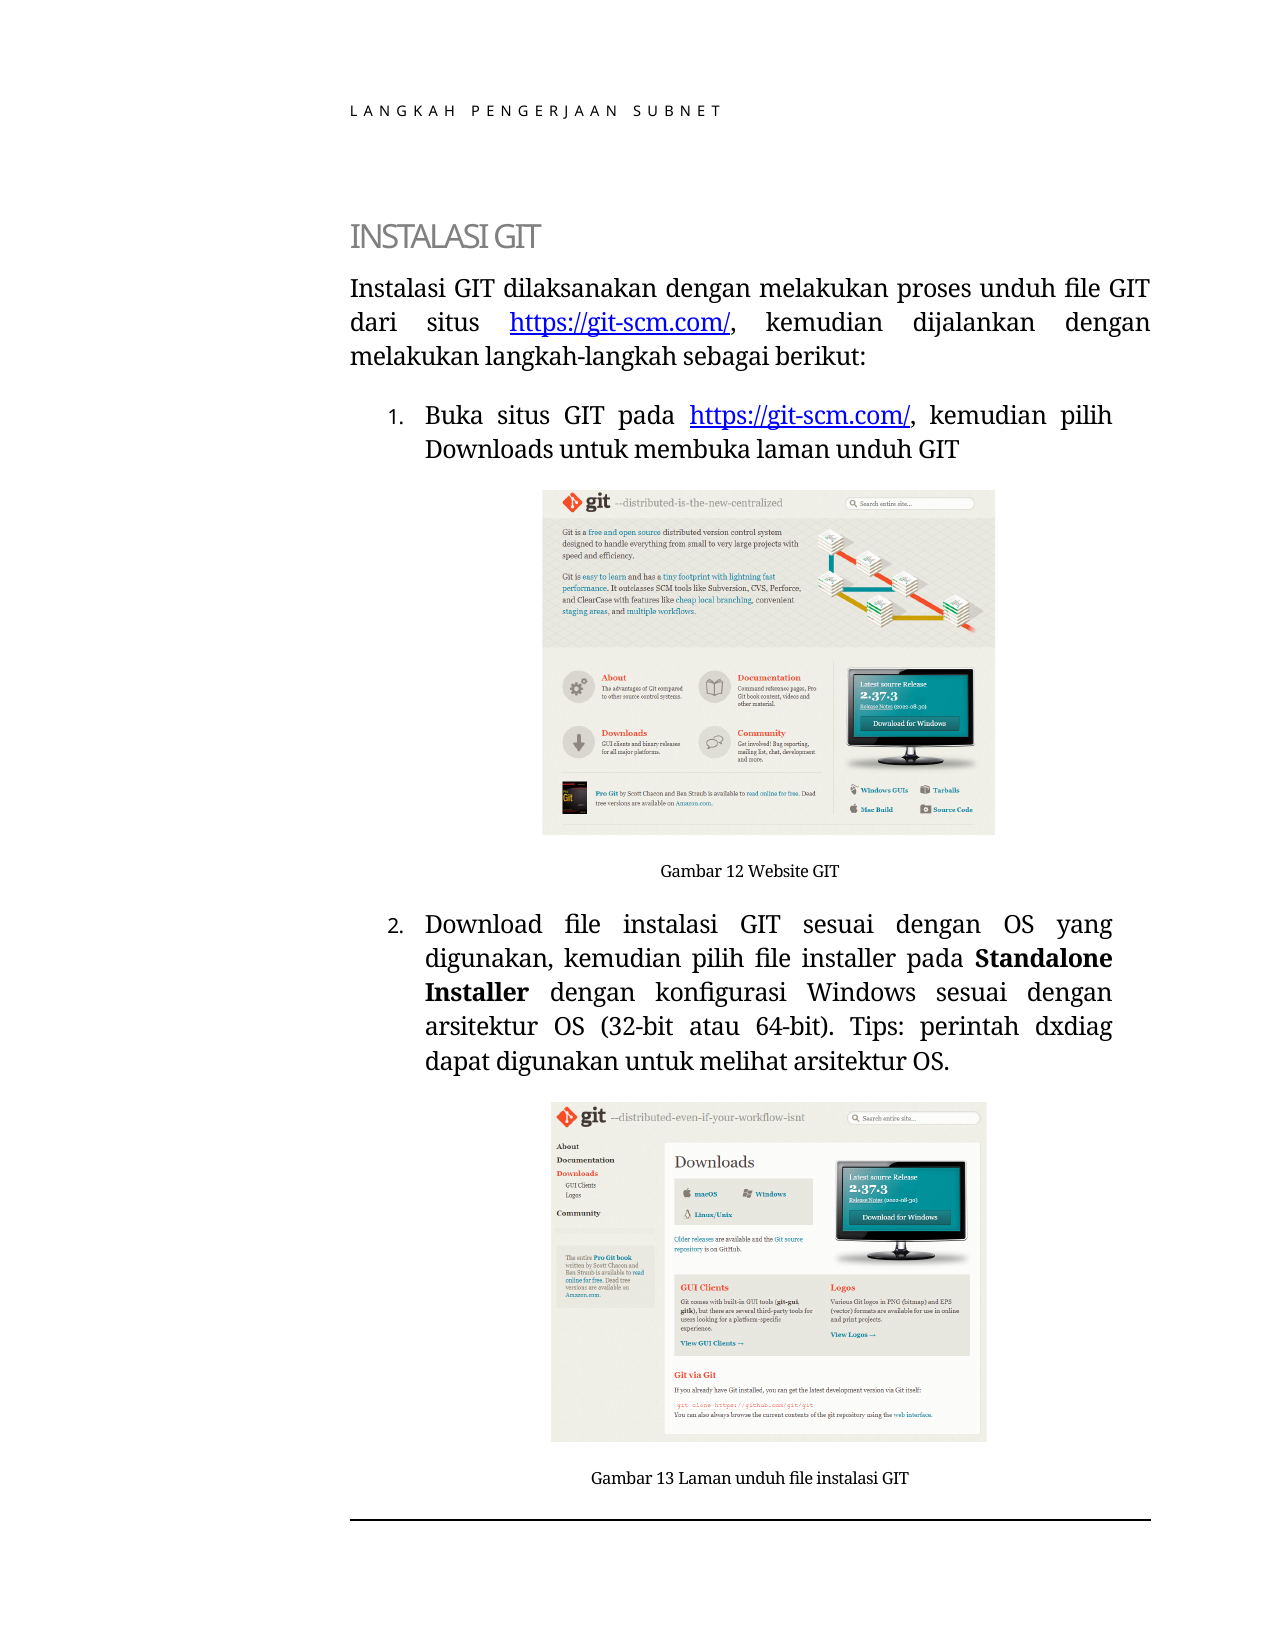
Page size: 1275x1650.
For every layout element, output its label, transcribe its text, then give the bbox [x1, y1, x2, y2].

picture [550, 1102, 987, 1442]
text Instalasi GIT dilaksanakan dengan melakukan proses unduh file GIT dari situs https://git-scm.com/, kemudian dijalankan dengan melakukan langkah-langkah sebagai berikut: [349, 270, 1151, 373]
list Download file instalasi GIT sesuai dengan OS yang digunakan, kemudian pilih file installer pada Standalone Installer dengan konfigurasi Windows sesuai dengan arsitektur OS (32-bit atau 64-bit). Tips: perintah dxdiag dapat digunakan untuk melihat arsitektur OS. [387, 907, 1113, 1077]
picture [542, 490, 996, 835]
subtitle INSTALASI GIT [349, 212, 1151, 258]
list Buka situs GIT pada https://git-scm.com/, kemudian pilih Downloads untuk membuka laman unduh GIT [387, 398, 1113, 466]
